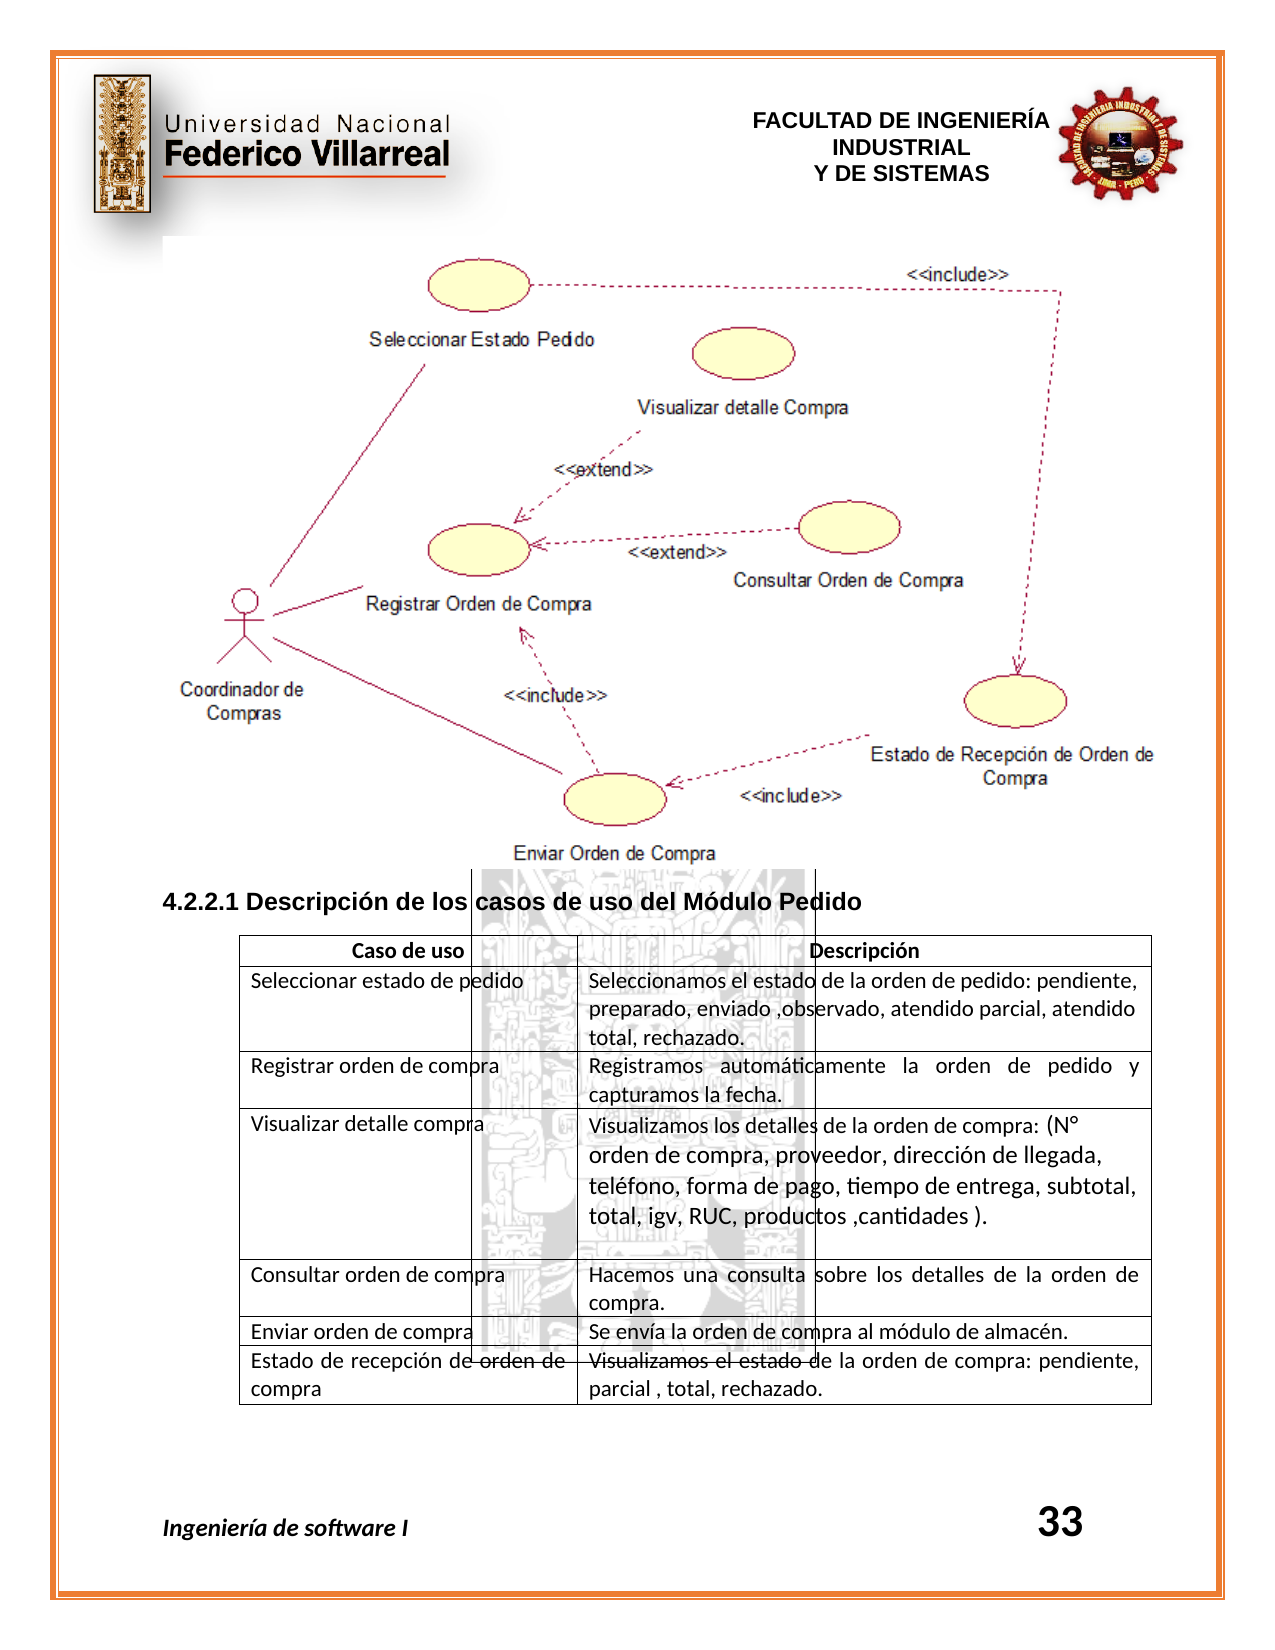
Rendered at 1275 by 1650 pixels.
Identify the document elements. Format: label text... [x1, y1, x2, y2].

table_header Caso de uso [240, 936, 577, 966]
table_cell Visualizamos el estado de la orden de compra: pendiente, parcial , total, rechazado. [578, 1346, 1151, 1404]
table_cell Seleccionamos el estado de la orden de pedido: pendiente, preparado, enviado ,observado, atendido parcial, atendido total, rechazado. [578, 967, 1151, 1051]
text 4.2.2.1 Descripción de los casos de uso del Módulo Pedido [162, 887, 1063, 916]
picture [93, 74, 449, 213]
table_cell Registrar orden de compra [240, 1052, 577, 1108]
table_cell Visualizamos los detalles de la orden de compra: (N° orden de compra, proveedor, dirección de llegada, teléfono, forma de pago, tiempo de entrega, subtotal, total, igv, RUC, productos ,cantidades ). [578, 1109, 1151, 1259]
table_cell Consultar orden de compra [240, 1260, 577, 1316]
table_cell Hacemos una consulta sobre los detalles de la orden de compra. [578, 1260, 1151, 1316]
table_cell Seleccionar estado de pedido [240, 967, 577, 1051]
table_cell Visualizar detalle compra [240, 1109, 577, 1259]
table_cell Enviar orden de compra [240, 1317, 577, 1345]
table_cell Se envía la orden de compra al módulo de almacén. [578, 1317, 1151, 1345]
picture [162, 236, 1166, 869]
table_cell Estado de recepción de orden de compra [240, 1346, 577, 1404]
picture [1057, 83, 1186, 204]
table_header Descripción [578, 936, 1151, 966]
table_cell Registramos automáticamente la orden de pedido y capturamos la fecha. [578, 1052, 1151, 1108]
